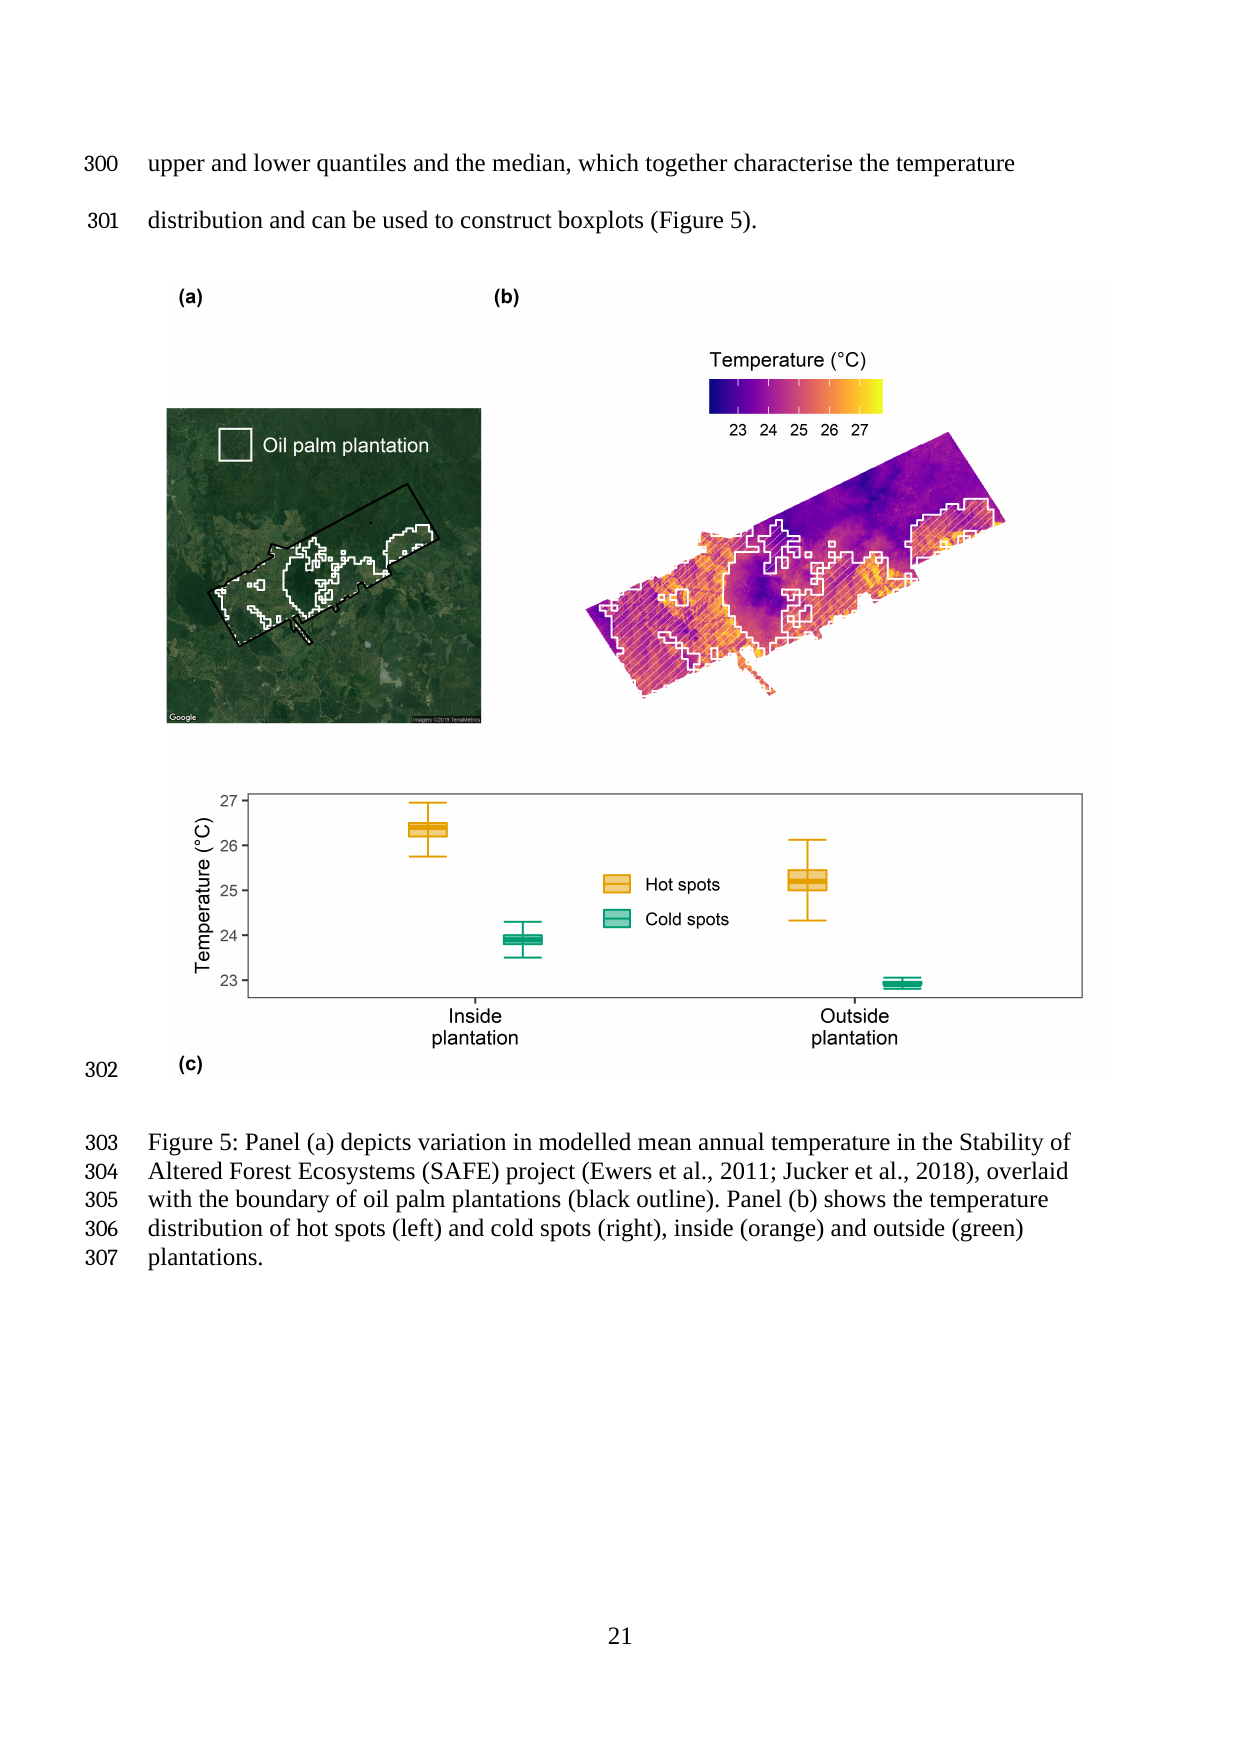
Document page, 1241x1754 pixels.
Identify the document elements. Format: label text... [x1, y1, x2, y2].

text Figure 5: Panel (a) depicts variation in modelled mean annual temperature in the Stability of Altered Forest Ecosystems (SAFE) project (Ewers et al., 2011; Jucker et al., 2018), overlaid with the boundary of oil palm plantations (black outline). Panel (b) shows the temperature distribution of hot spots (left) and cold spots (right), inside (orange) and outside (green) plantations. [148, 1127, 1092, 1271]
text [148, 148, 1092, 234]
picture [166, 281, 1111, 1078]
